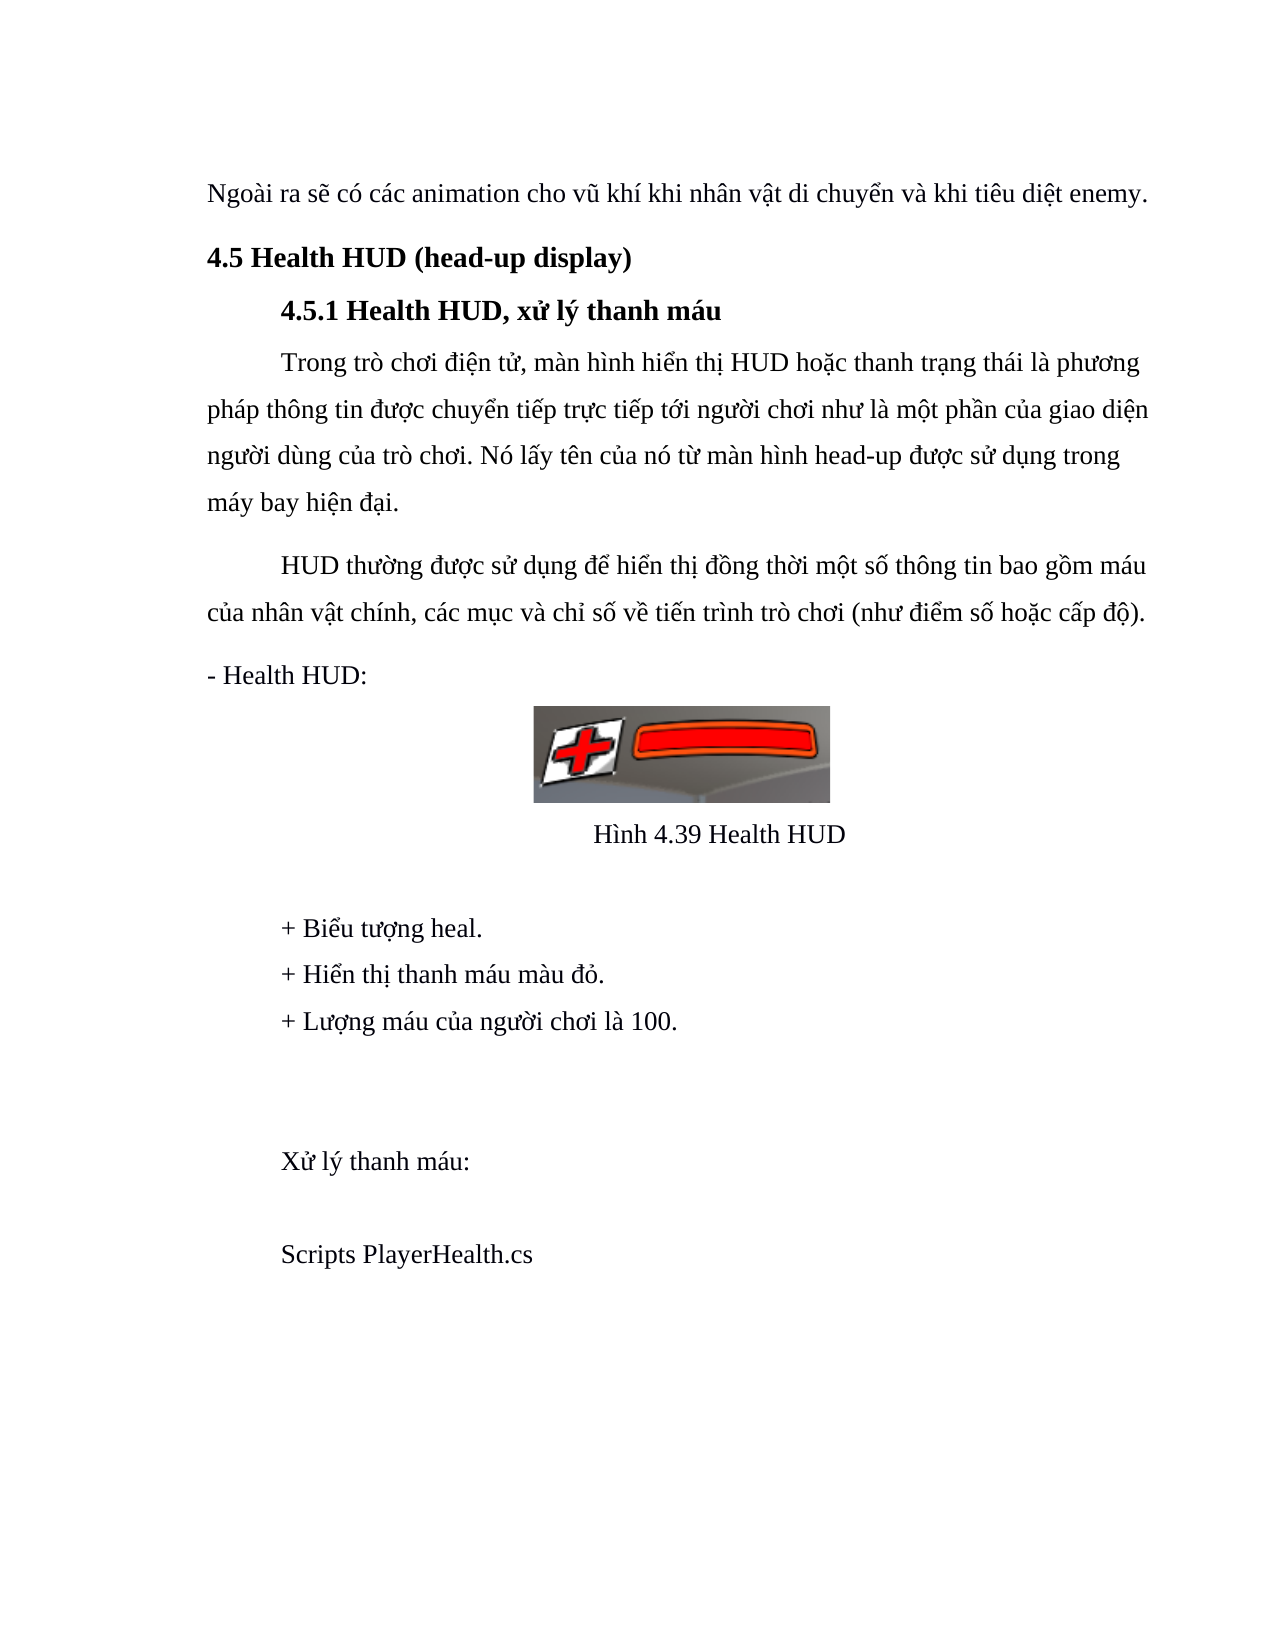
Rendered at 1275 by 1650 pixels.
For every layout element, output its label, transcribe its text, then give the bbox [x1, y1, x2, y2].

list Hình 4.39 Health HUD [282, 818, 1157, 850]
text HUD thường được sử dụng để hiển thị đồng thời một số thông tin bao gồm máu của nhân vật chính, các mục và chỉ số về tiến trình trò chơi (như điểm số hoặc cấp độ). [207, 549, 1157, 627]
subtitle 4.5.1 Health HUD, xử lý thanh máu [281, 293, 1157, 327]
list + Biểu tượng heal. [207, 912, 1157, 943]
list Xử lý thanh máu: [207, 1145, 1157, 1176]
list Scripts PlayerHealth.cs [207, 1238, 1157, 1270]
list Ngoài ra sẽ có các animation cho vũ khí khi nhân vật di chuyển và khi tiêu diệt enemy. [207, 177, 1157, 208]
picture [533, 706, 831, 803]
list + Lượng máu của người chơi là 100. [207, 1005, 1157, 1036]
list + Hiển thị thanh máu màu đỏ. [207, 958, 1157, 990]
text Trong trò chơi điện tử, màn hình hiển thị HUD hoặc thanh trạng thái là phương pháp thông tin được chuyển tiếp trực tiếp tới người chơi như là một phần của giao diện người dùng của trò chơi. Nó lấy tên của nó từ màn hình head-up được sử dụng trong máy bay hiện đại. [207, 346, 1157, 517]
list - Health HUD: [207, 659, 1157, 691]
subtitle 4.5 Health HUD (head-up display) [207, 241, 1157, 274]
